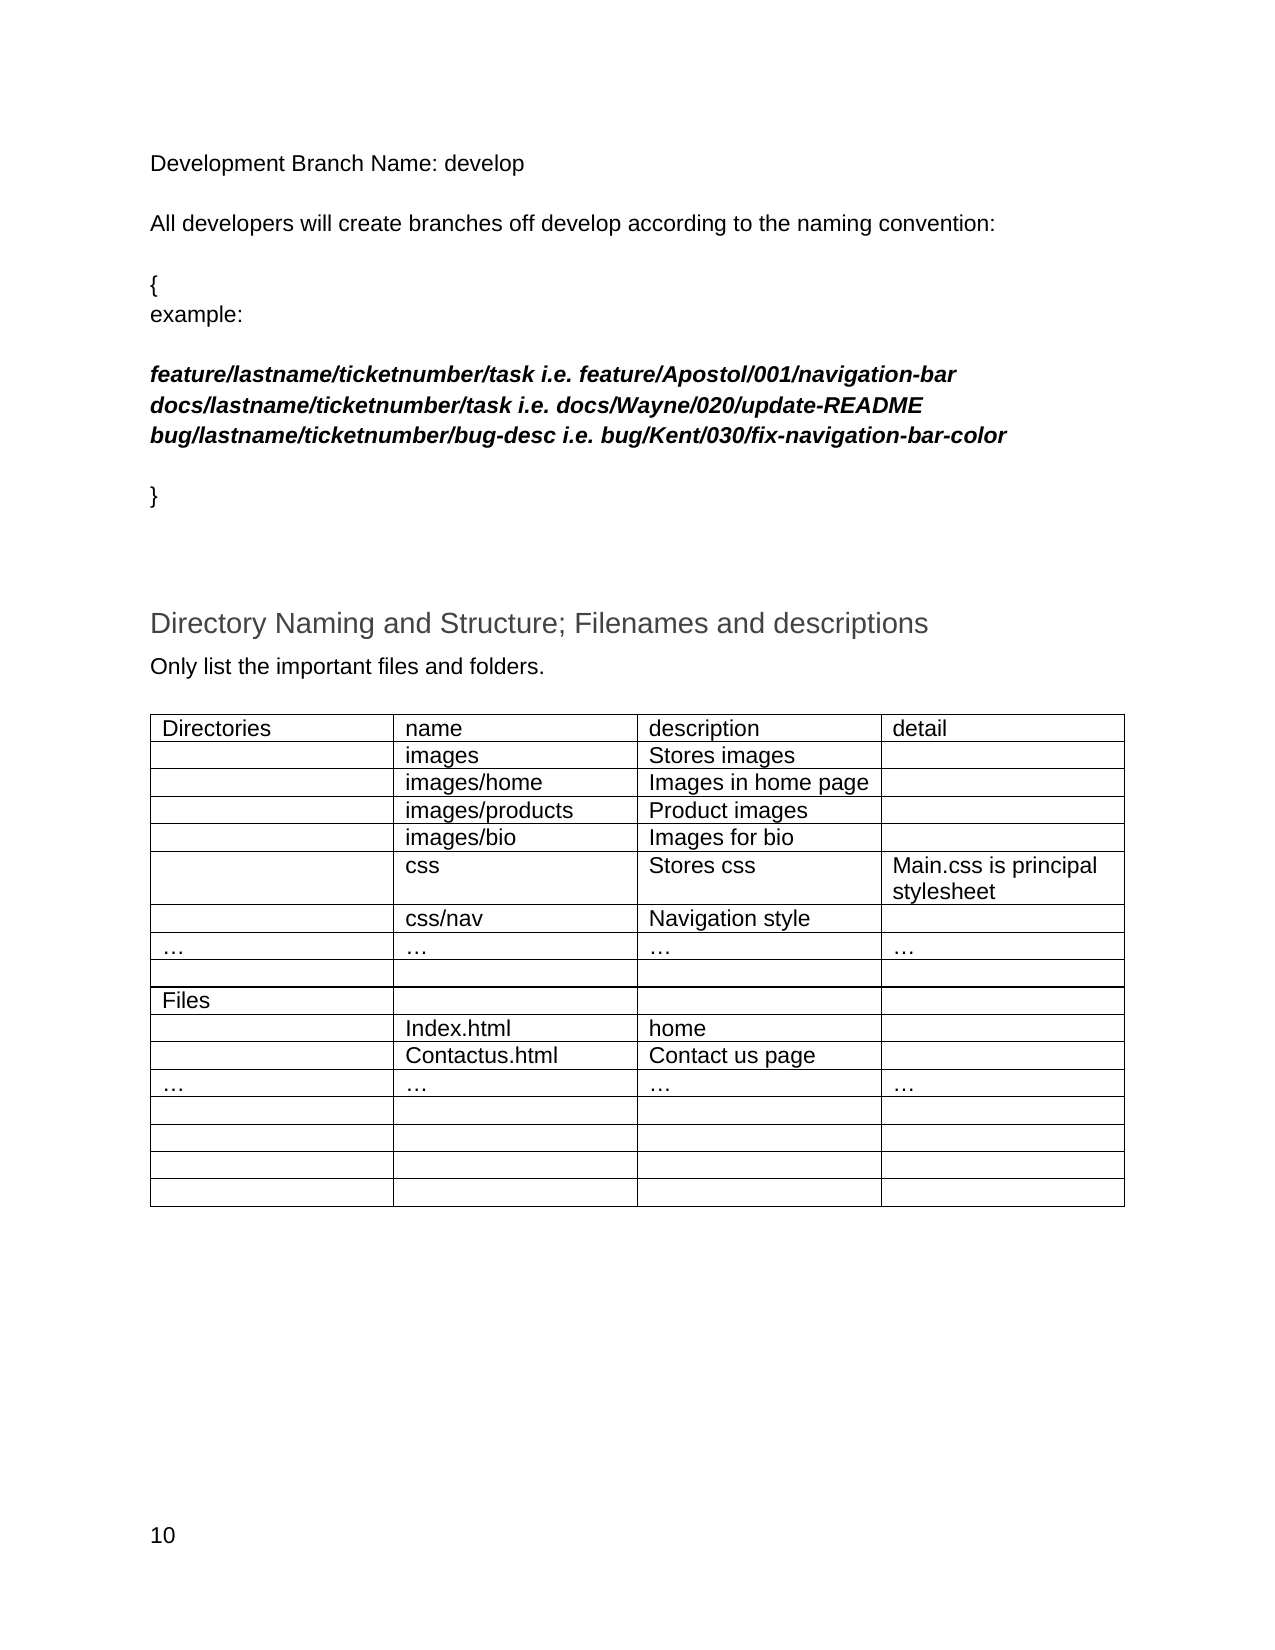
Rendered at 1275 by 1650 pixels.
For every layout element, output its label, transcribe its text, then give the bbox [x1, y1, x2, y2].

table_cell [151, 1179, 393, 1206]
table_cell [394, 988, 637, 1014]
table_cell Index.html [394, 1015, 637, 1041]
table_cell [151, 960, 393, 986]
table_cell [882, 1015, 1124, 1041]
text } [150, 482, 1125, 509]
table_cell [394, 1179, 637, 1206]
text feature/lastname/ticketnumber/task i.e. feature/Apostol/001/navigation-bar [150, 361, 1125, 388]
text example: [150, 301, 1125, 327]
table_header detail [882, 715, 1124, 741]
text docs/lastname/ticketnumber/task i.e. docs/Wayne/020/update-README [150, 392, 1125, 418]
table_cell [882, 824, 1124, 851]
text Only list the important files and folders. [150, 653, 1125, 679]
table_cell [394, 1097, 637, 1123]
table_header Directories [151, 715, 393, 741]
text Development Branch Name: develop [150, 150, 1125, 176]
table_cell [638, 960, 881, 986]
table_cell Navigation style [638, 905, 881, 932]
table_cell [638, 1125, 881, 1151]
table_cell Images for bio [638, 824, 881, 851]
table_cell [638, 1097, 881, 1123]
table_cell images [394, 742, 637, 768]
table_cell Main.css is principal stylesheet [882, 852, 1124, 904]
table_cell [151, 824, 393, 851]
table_cell [394, 960, 637, 986]
table_cell css [394, 852, 637, 904]
table_cell [151, 852, 393, 904]
table_cell … [882, 933, 1124, 959]
table_cell [882, 1179, 1124, 1206]
table_cell [882, 742, 1124, 768]
table_cell [638, 1152, 881, 1178]
table_cell … [638, 933, 881, 959]
table_cell Stores css [638, 852, 881, 904]
table_cell [882, 797, 1124, 823]
table_cell Contactus.html [394, 1042, 637, 1069]
text All developers will create branches off develop according to the naming convention: [150, 210, 1125, 237]
table_cell Product images [638, 797, 881, 823]
table_cell [882, 1152, 1124, 1178]
table_cell images/home [394, 769, 637, 796]
table_cell … [394, 1070, 637, 1096]
table_cell [882, 1097, 1124, 1123]
table_cell css/nav [394, 905, 637, 932]
table_cell [151, 1042, 393, 1069]
table_cell [151, 797, 393, 823]
table_cell [882, 1042, 1124, 1069]
table_cell images/bio [394, 824, 637, 851]
table_cell … [882, 1070, 1124, 1096]
table_cell [882, 960, 1124, 986]
table_cell [151, 1152, 393, 1178]
table_cell [638, 988, 881, 1014]
table_cell … [151, 933, 393, 959]
table_cell … [151, 1070, 393, 1096]
table_cell [151, 1015, 393, 1041]
table_cell home [638, 1015, 881, 1041]
table_cell … [394, 933, 637, 959]
table_cell [882, 1125, 1124, 1151]
text bug/lastname/ticketnumber/bug-desc i.e. bug/Kent/030/fix-navigation-bar-color [150, 422, 1125, 448]
table_cell Files [151, 988, 393, 1014]
table_cell … [638, 1070, 881, 1096]
table_cell [151, 1097, 393, 1123]
table_header name [394, 715, 637, 741]
table_cell [638, 1179, 881, 1206]
table_cell [151, 905, 393, 932]
table_cell [394, 1152, 637, 1178]
table_cell Stores images [638, 742, 881, 768]
table_cell [394, 1125, 637, 1151]
table_cell images/products [394, 797, 637, 823]
table_cell [151, 1125, 393, 1151]
table_cell [882, 905, 1124, 932]
table_cell [151, 742, 393, 768]
subtitle Directory Naming and Structure; Filenames and descriptions [150, 606, 1125, 640]
table_cell [882, 769, 1124, 796]
table_cell [151, 769, 393, 796]
table_cell [882, 988, 1124, 1014]
table_cell Contact us page [638, 1042, 881, 1069]
text { [150, 271, 1125, 297]
table_header description [638, 715, 881, 741]
table_cell Images in home page [638, 769, 881, 796]
